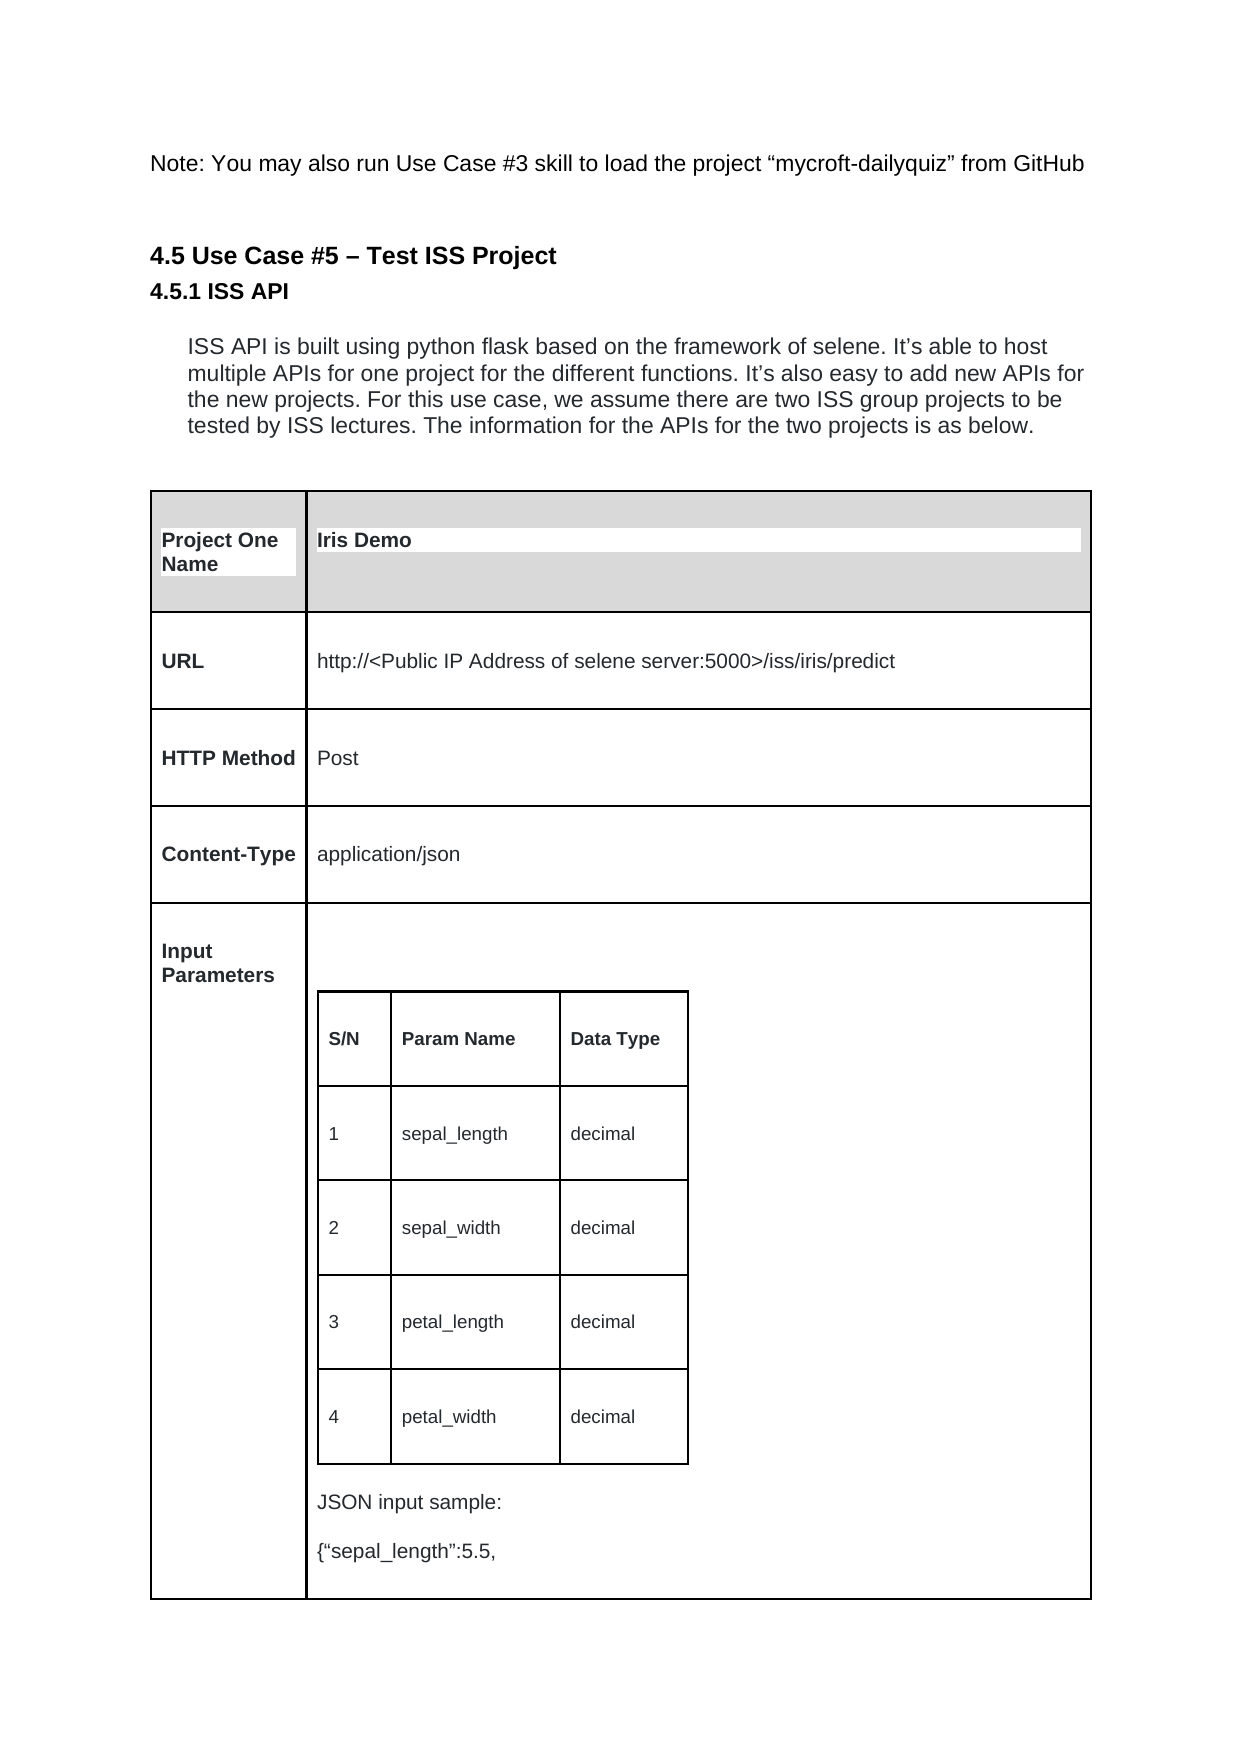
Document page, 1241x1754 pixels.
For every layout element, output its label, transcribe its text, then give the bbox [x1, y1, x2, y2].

table_cell Post [308, 710, 1090, 805]
subtitle 4.5.1 ISS API [150, 278, 1090, 304]
table_cell application/json [308, 807, 1090, 902]
subtitle 4.5 Use Case #5 – Test ISS Project [150, 241, 1090, 270]
table_header Project One Name [152, 492, 305, 611]
table_cell HTTP Method [152, 710, 305, 805]
text ISS API is built using python flask based on the framework of selene. It’s able to host multiple APIs for one project for the different functions. It’s also easy to add new APIs for the new projects. For this use case, we assume there are two ISS group projects to be tested by ISS lectures. The information for the APIs for the two projects is as below. [187, 333, 1090, 439]
table_header Iris Demo [308, 492, 1090, 611]
text Note: You may also run Use Case #3 skill to load the project “mycroft-dailyquiz” from GitHub [150, 150, 1090, 176]
table_cell Content-Type [152, 807, 305, 902]
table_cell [308, 904, 1090, 1598]
table_cell Input Parameters [152, 904, 305, 1598]
table_cell URL [152, 613, 305, 708]
table_cell http://<Public IP Address of selene server:5000>/iss/iris/predict [308, 613, 1090, 708]
